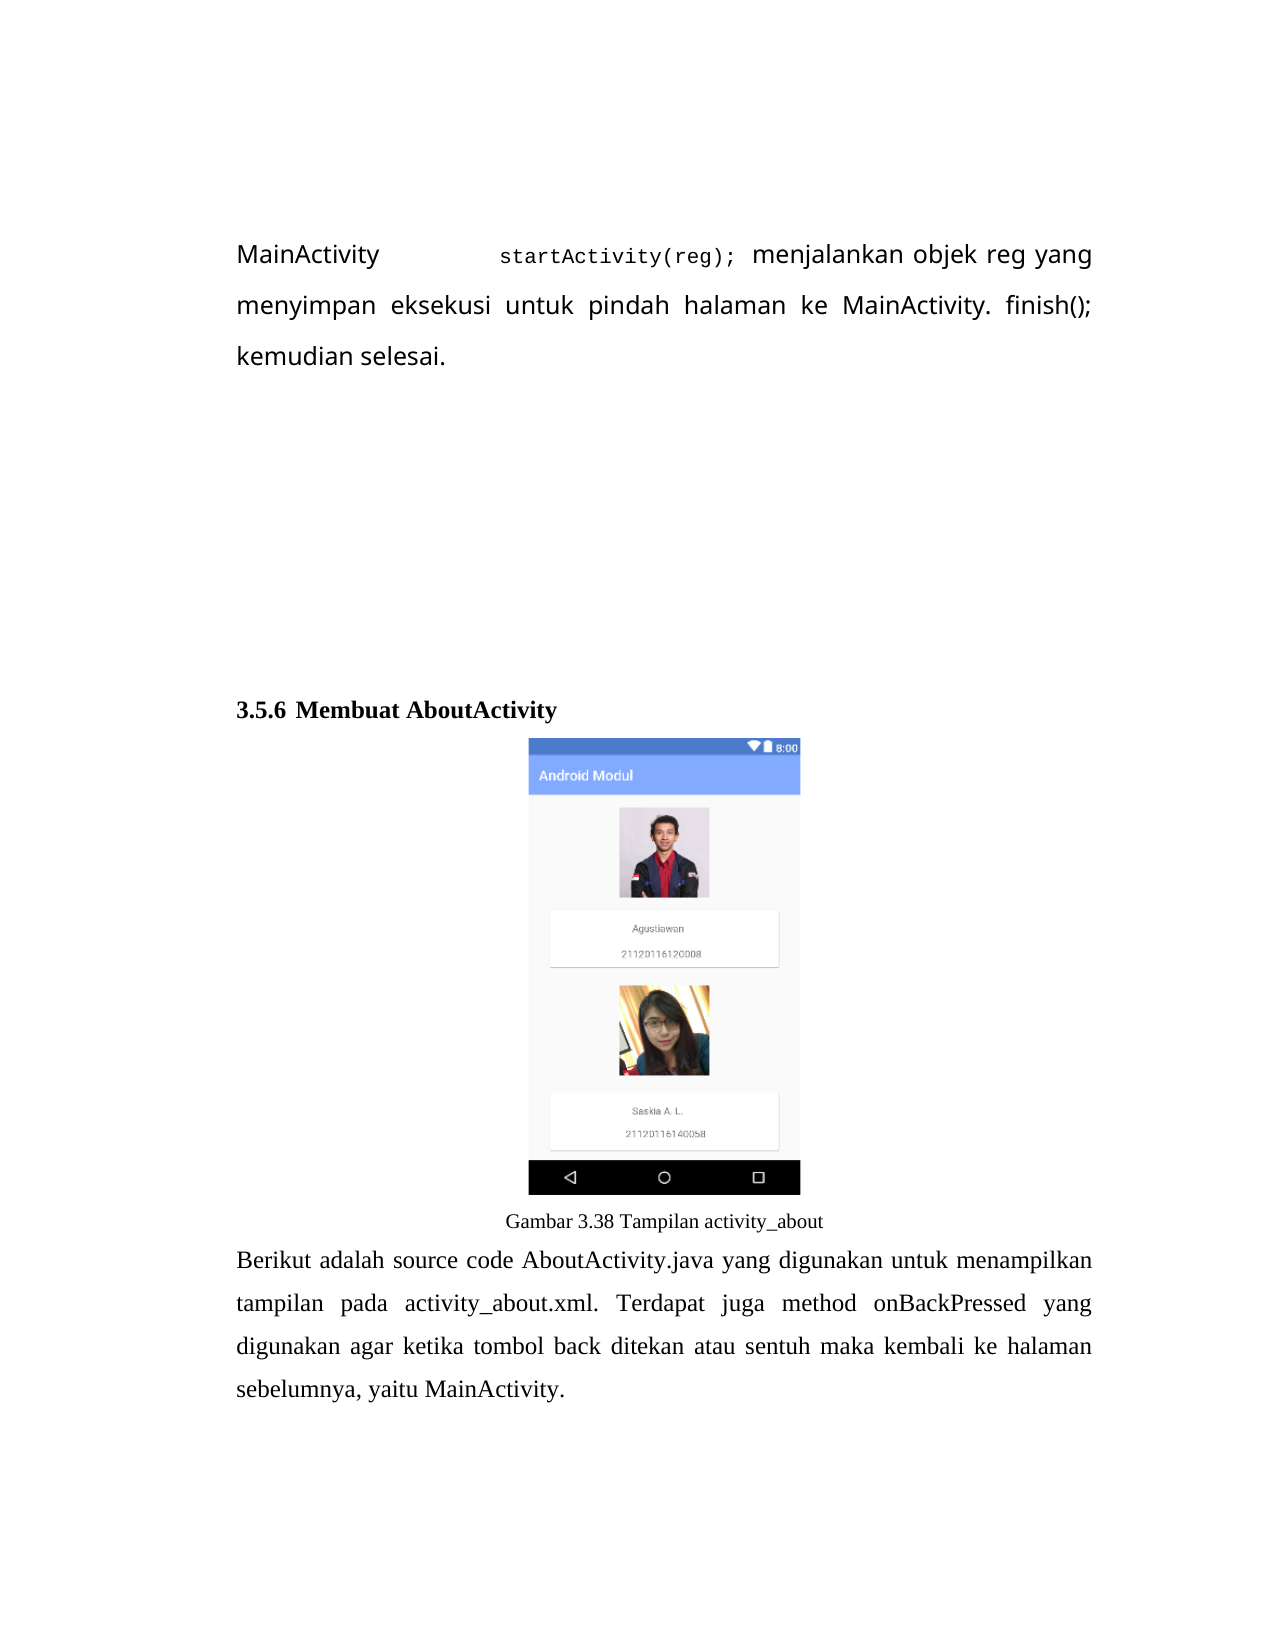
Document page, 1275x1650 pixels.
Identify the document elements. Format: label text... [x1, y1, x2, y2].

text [236, 236, 1093, 372]
picture [528, 738, 801, 1195]
text 3.5.6 Membuat AboutActivity [236, 696, 1093, 724]
text Berikut adalah source code AboutActivity.java yang digunakan untuk menampilkan tampilan pada activity_about.xml. Terdapat juga method onBackPressed yang digunakan agar ketika tombol back ditekan atau sentuh maka kembali ke halaman sebelumnya, yaitu MainActivity. [236, 1245, 1093, 1403]
text Gambar 3.38 Tampilan activity_about [236, 1209, 1093, 1233]
